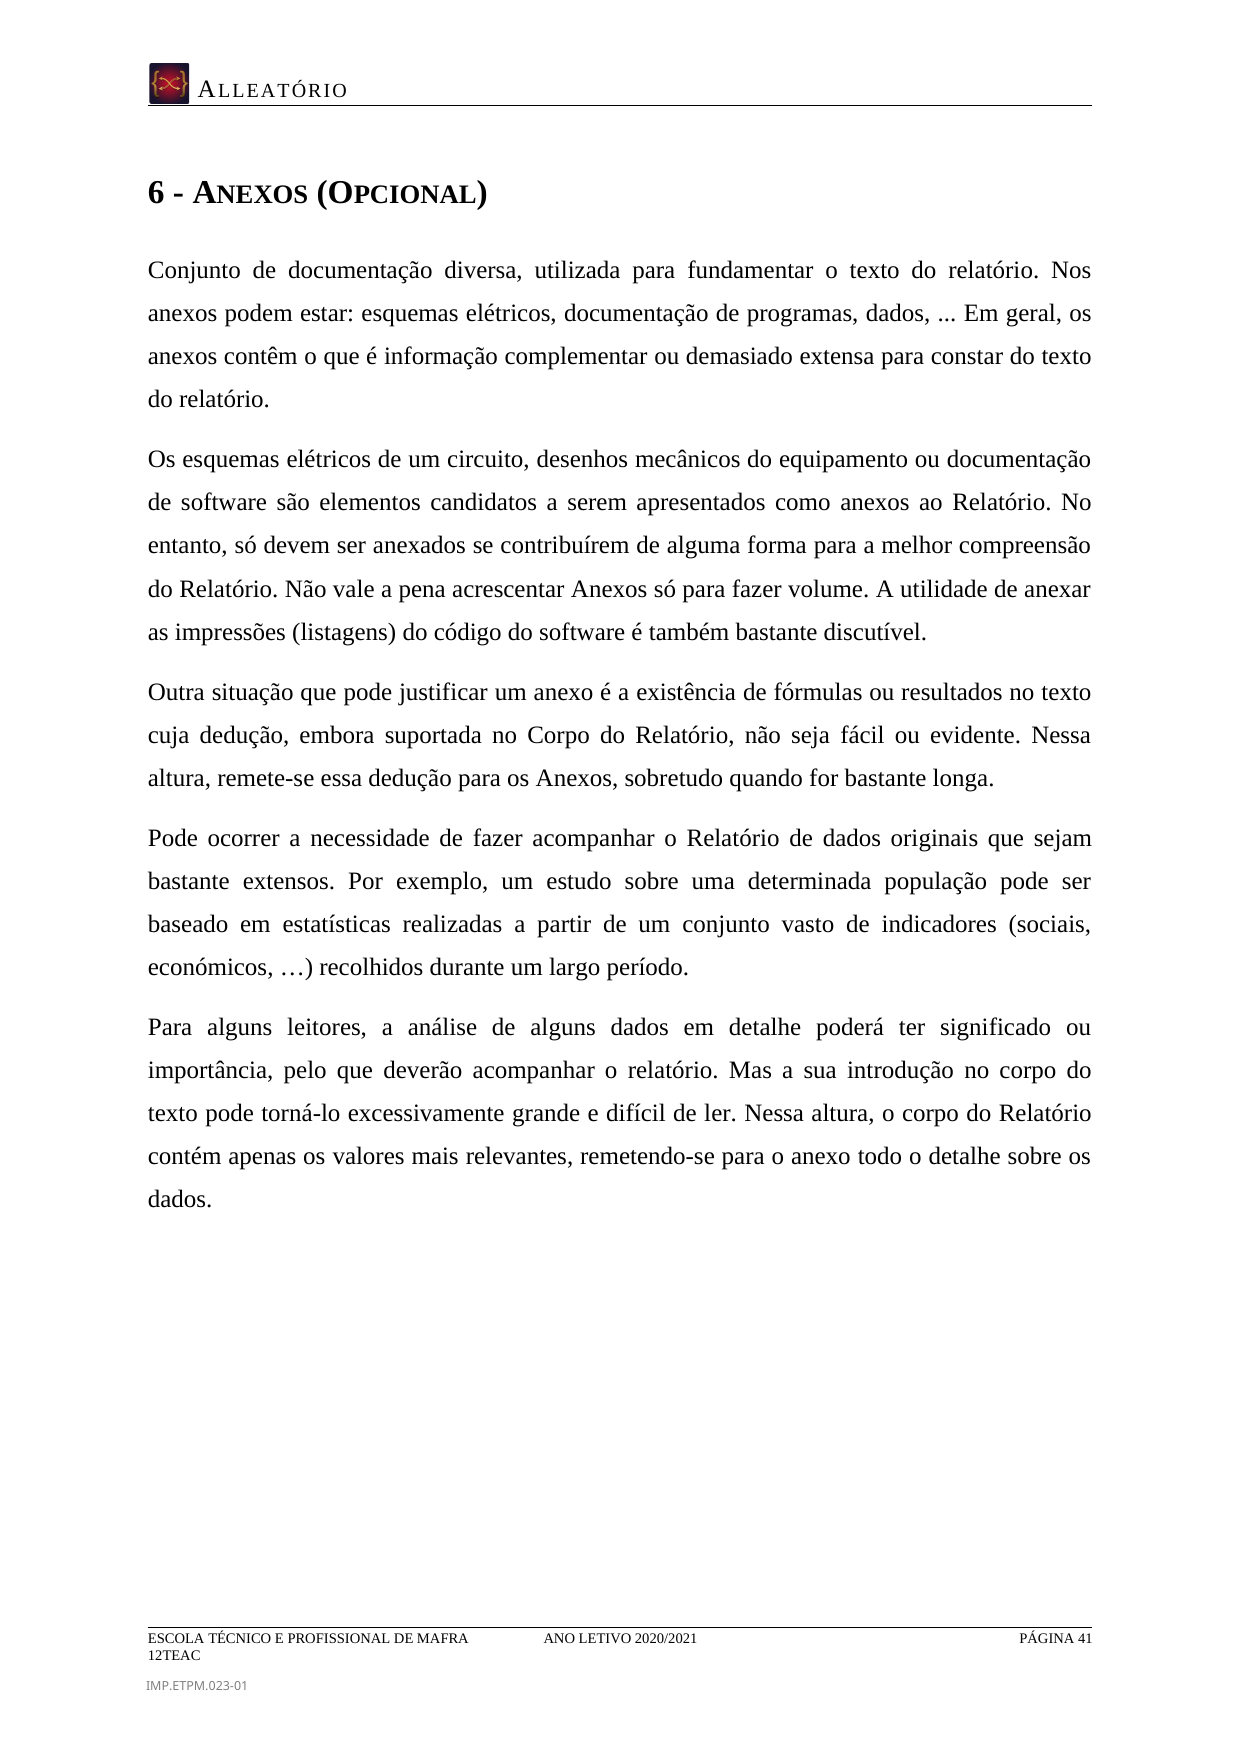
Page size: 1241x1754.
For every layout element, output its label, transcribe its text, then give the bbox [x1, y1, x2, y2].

text Outra situação que pode justificar um anexo é a existência de fórmulas ou resultados no texto cuja dedução, embora suportada no Corpo do Relatório, não seja fácil ou evidente. Nessa altura, remete-se essa dedução para os Anexos, sobretudo quando for bastante longa. [148, 677, 1092, 792]
text Os esquemas elétricos de um circuito, desenhos mecânicos do equipamento ou documentação de software são elementos candidatos a serem apresentados como anexos ao Relatório. No entanto, só devem ser anexados se contribuírem de alguma forma para a melhor compreensão do Relatório. Não vale a pena acrescentar Anexos só para fazer volume. A utilidade de anexar as impressões (listagens) do código do software é também bastante discutível. [148, 444, 1092, 646]
text Pode ocorrer a necessidade de fazer acompanhar o Relatório de dados originais que sejam bastante extensos. Por exemplo, um estudo sobre uma determinada população pode ser baseado em estatísticas realizadas a partir de um conjunto vasto de indicadores (sociais, económicos, …) recolhidos durante um largo período. [148, 823, 1092, 981]
subtitle Anexos (Opcional) [148, 173, 1092, 211]
picture [149, 63, 190, 104]
text Conjunto de documentação diversa, utilizada para fundamentar o texto do relatório. Nos anexos podem estar: esquemas elétricos, documentação de programas, dados, ... Em geral, os anexos contêm o que é informação complementar ou demasiado extensa para constar do texto do relatório. [148, 255, 1092, 413]
text Para alguns leitores, a análise de alguns dados em detalhe poderá ter significado ou importância, pelo que deverão acompanhar o relatório. Mas a sua introdução no corpo do texto pode torná-lo excessivamente grande e difícil de ler. Nessa altura, o corpo do Relatório contém apenas os valores mais relevantes, remetendo-se para o anexo todo o detalhe sobre os dados. [148, 1012, 1092, 1213]
